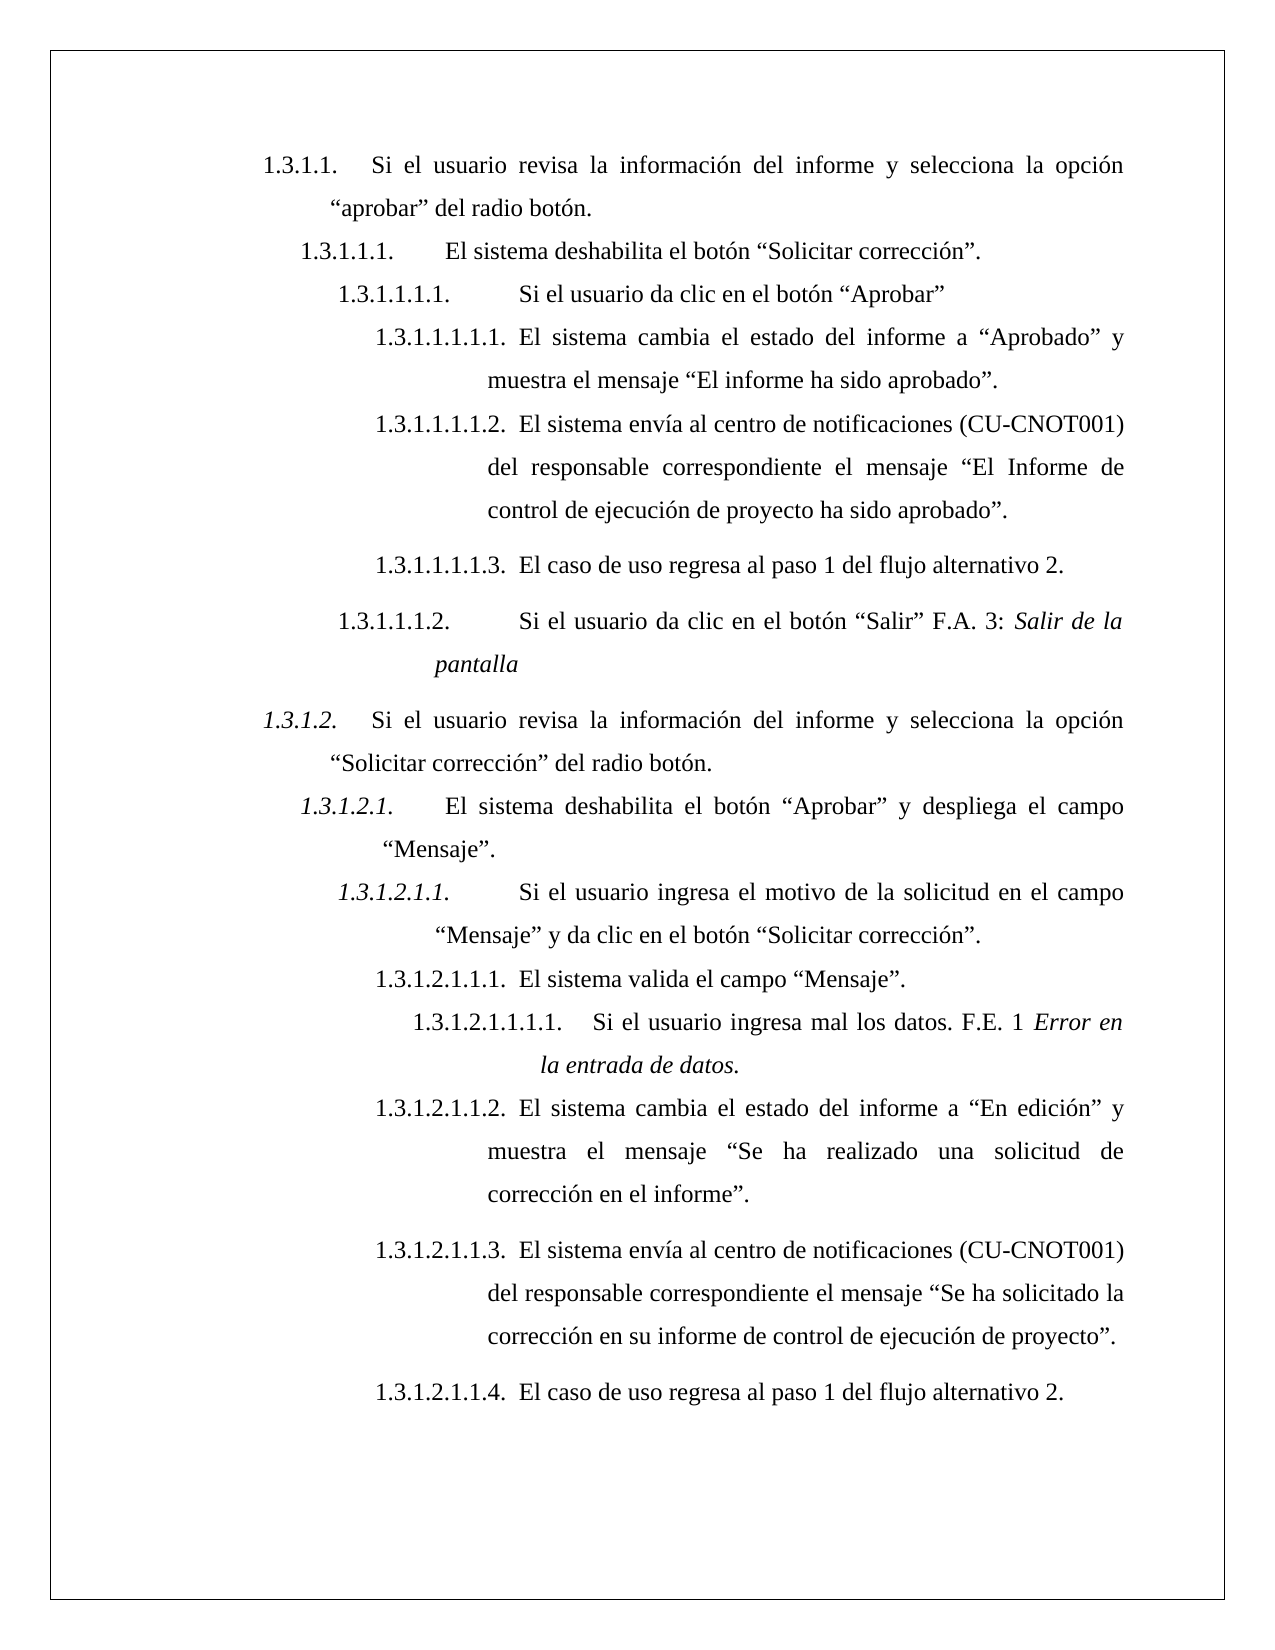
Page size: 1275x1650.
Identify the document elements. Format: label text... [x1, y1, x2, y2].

list El sistema deshabilita el botón “Solicitar corrección”. [300, 236, 1125, 265]
list Si el usuario da clic en el botón “Salir” F.A. 3: Salir de la pantalla [338, 606, 1125, 678]
list El caso de uso regresa al paso 1 del flujo alternativo 2. [375, 1377, 1125, 1406]
list El sistema envía al centro de notificaciones (CU-CNOT001) del responsable correspondiente el mensaje “El Informe de control de ejecución de proyecto ha sido aprobado”. [375, 409, 1125, 524]
list Si el usuario revisa la información del informe y selecciona la opción “aprobar” del radio botón. [263, 150, 1125, 222]
list Si el usuario revisa la información del informe y selecciona la opción “Solicitar corrección” del radio botón. [263, 705, 1125, 777]
list El sistema cambia el estado del informe a “Aprobado” y muestra el mensaje “El informe ha sido aprobado”. [375, 322, 1125, 394]
list El caso de uso regresa al paso 1 del flujo alternativo 2. [375, 551, 1125, 579]
list El sistema valida el campo “Mensaje”. [375, 964, 1125, 992]
list Si el usuario ingresa mal los datos. F.E. 1 Error en la entrada de datos. [412, 1007, 1125, 1079]
list El sistema deshabilita el botón “Aprobar” y despliega el campo “Mensaje”. [300, 791, 1125, 863]
list Si el usuario ingresa el motivo de la solicitud en el campo “Mensaje” y da clic en el botón “Solicitar corrección”. [338, 877, 1125, 949]
list Si el usuario da clic en el botón “Aprobar” [338, 279, 1125, 308]
list El sistema envía al centro de notificaciones (CU-CNOT001) del responsable correspondiente el mensaje “Se ha solicitado la corrección en su informe de control de ejecución de proyecto”. [375, 1235, 1125, 1350]
list El sistema cambia el estado del informe a “En edición” y muestra el mensaje “Se ha realizado una solicitud de corrección en el informe”. [375, 1093, 1125, 1208]
